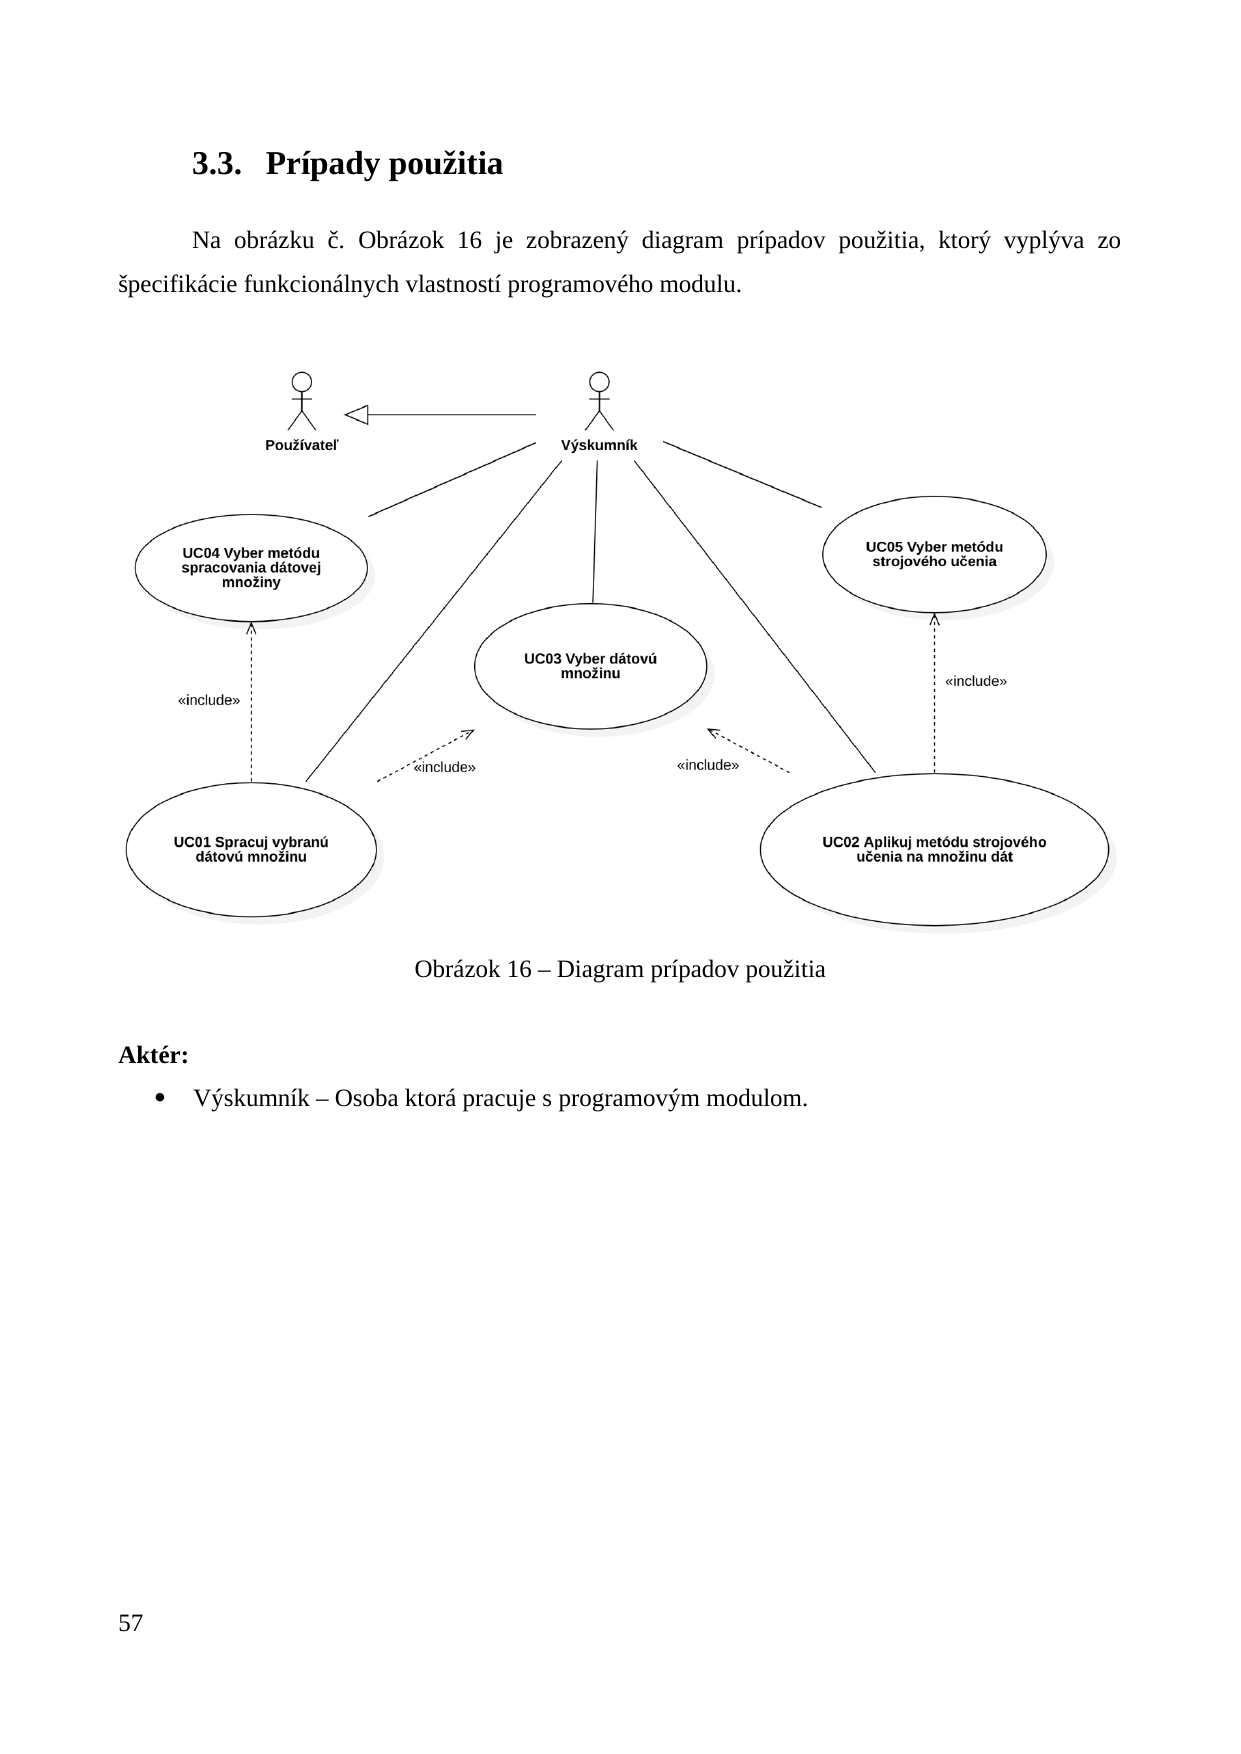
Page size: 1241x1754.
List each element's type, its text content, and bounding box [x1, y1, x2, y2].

text Aktér: [118, 1040, 1122, 1069]
picture [118, 355, 1123, 940]
subtitle Prípady použitia [192, 143, 1122, 181]
text Obrázok 16 – Diagram prípadov použitia [118, 954, 1122, 983]
list Výskumník – Osoba ktorá pracuje s programovým modulom. [156, 1083, 1122, 1112]
text Na obrázku č. 15 je zobrazený diagram prípadov použitia, ktorý vyplýva zo špecifikácie funkcionálnych vlastností programového modulu. [118, 226, 1122, 297]
